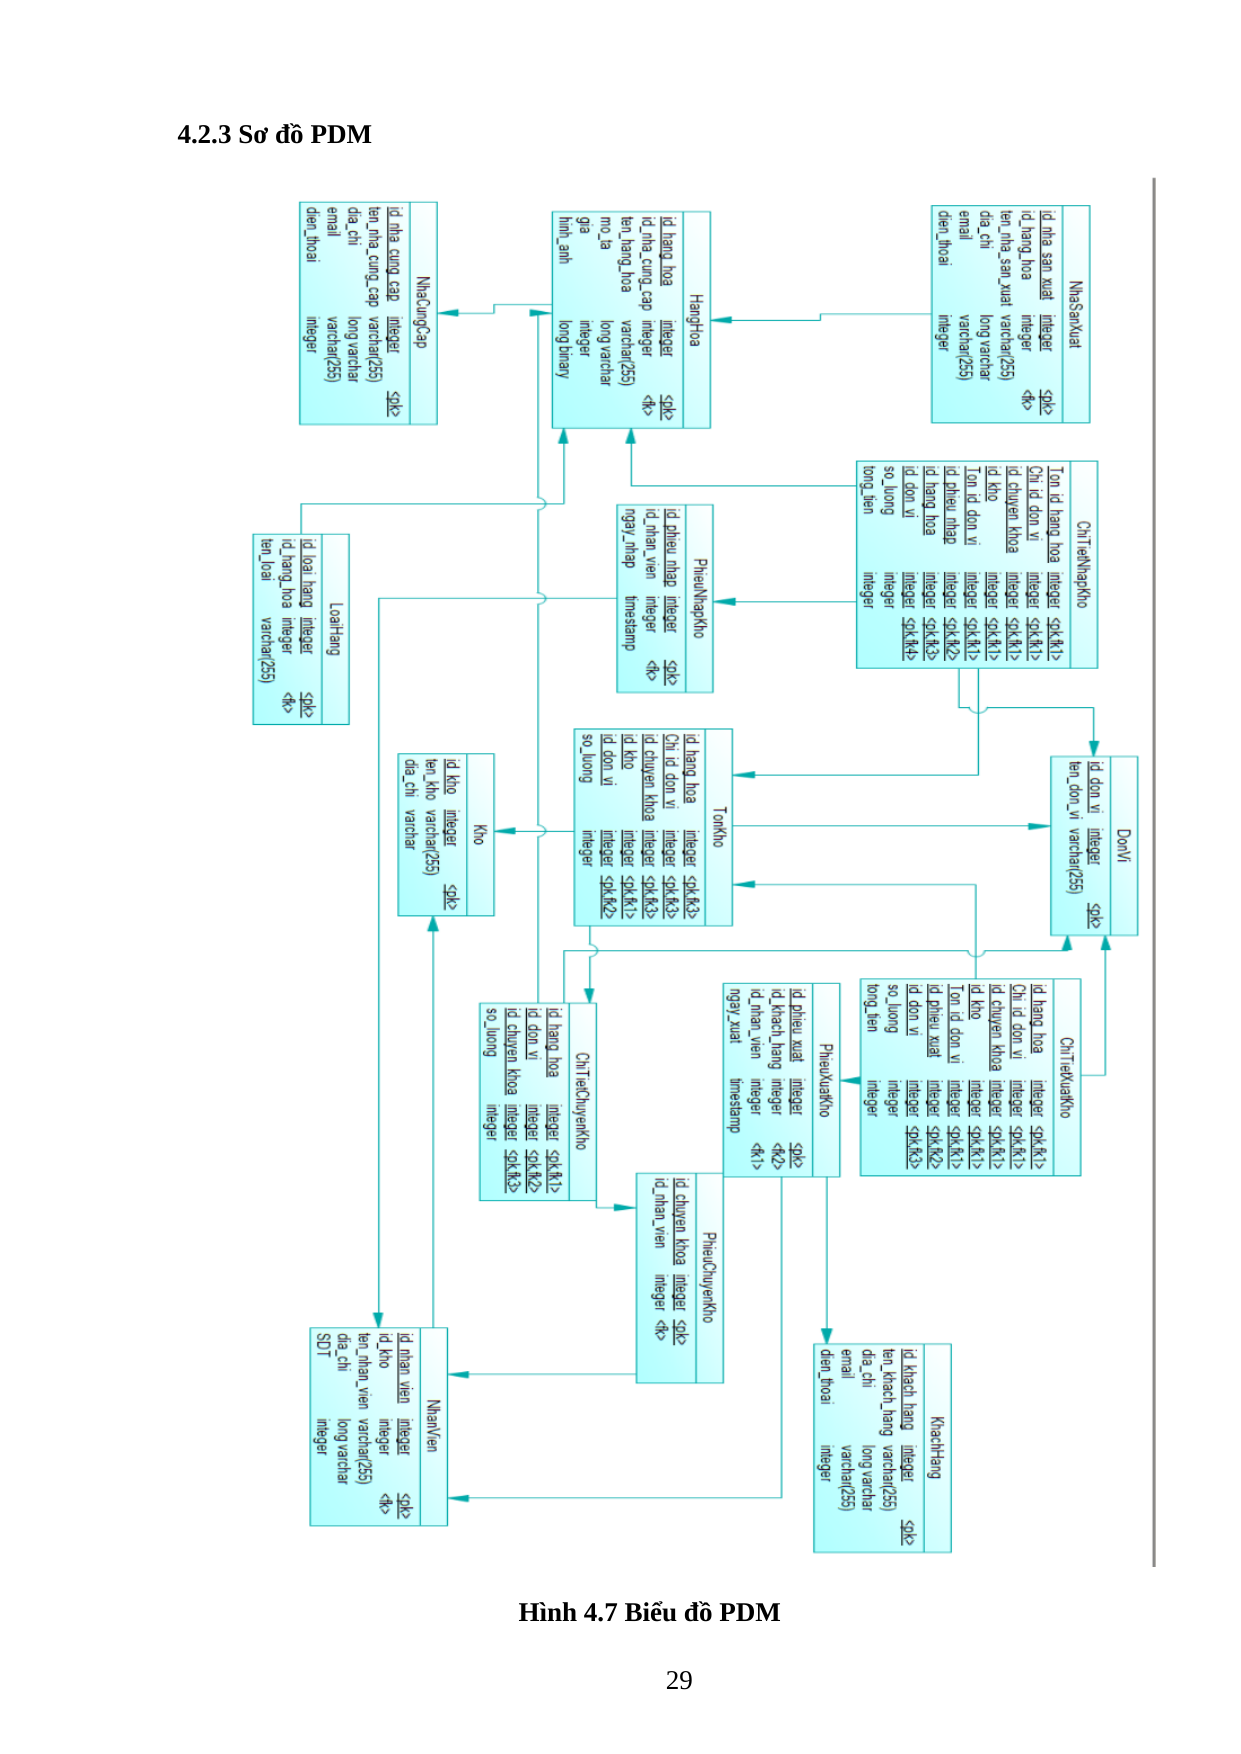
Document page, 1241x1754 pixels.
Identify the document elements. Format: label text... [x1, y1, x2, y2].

subtitle 4.2.3 Sơ đồ PDM [177, 118, 1122, 149]
text Hình 4.7 Biểu đồ PDM [177, 1596, 1122, 1627]
picture [245, 179, 1156, 1565]
